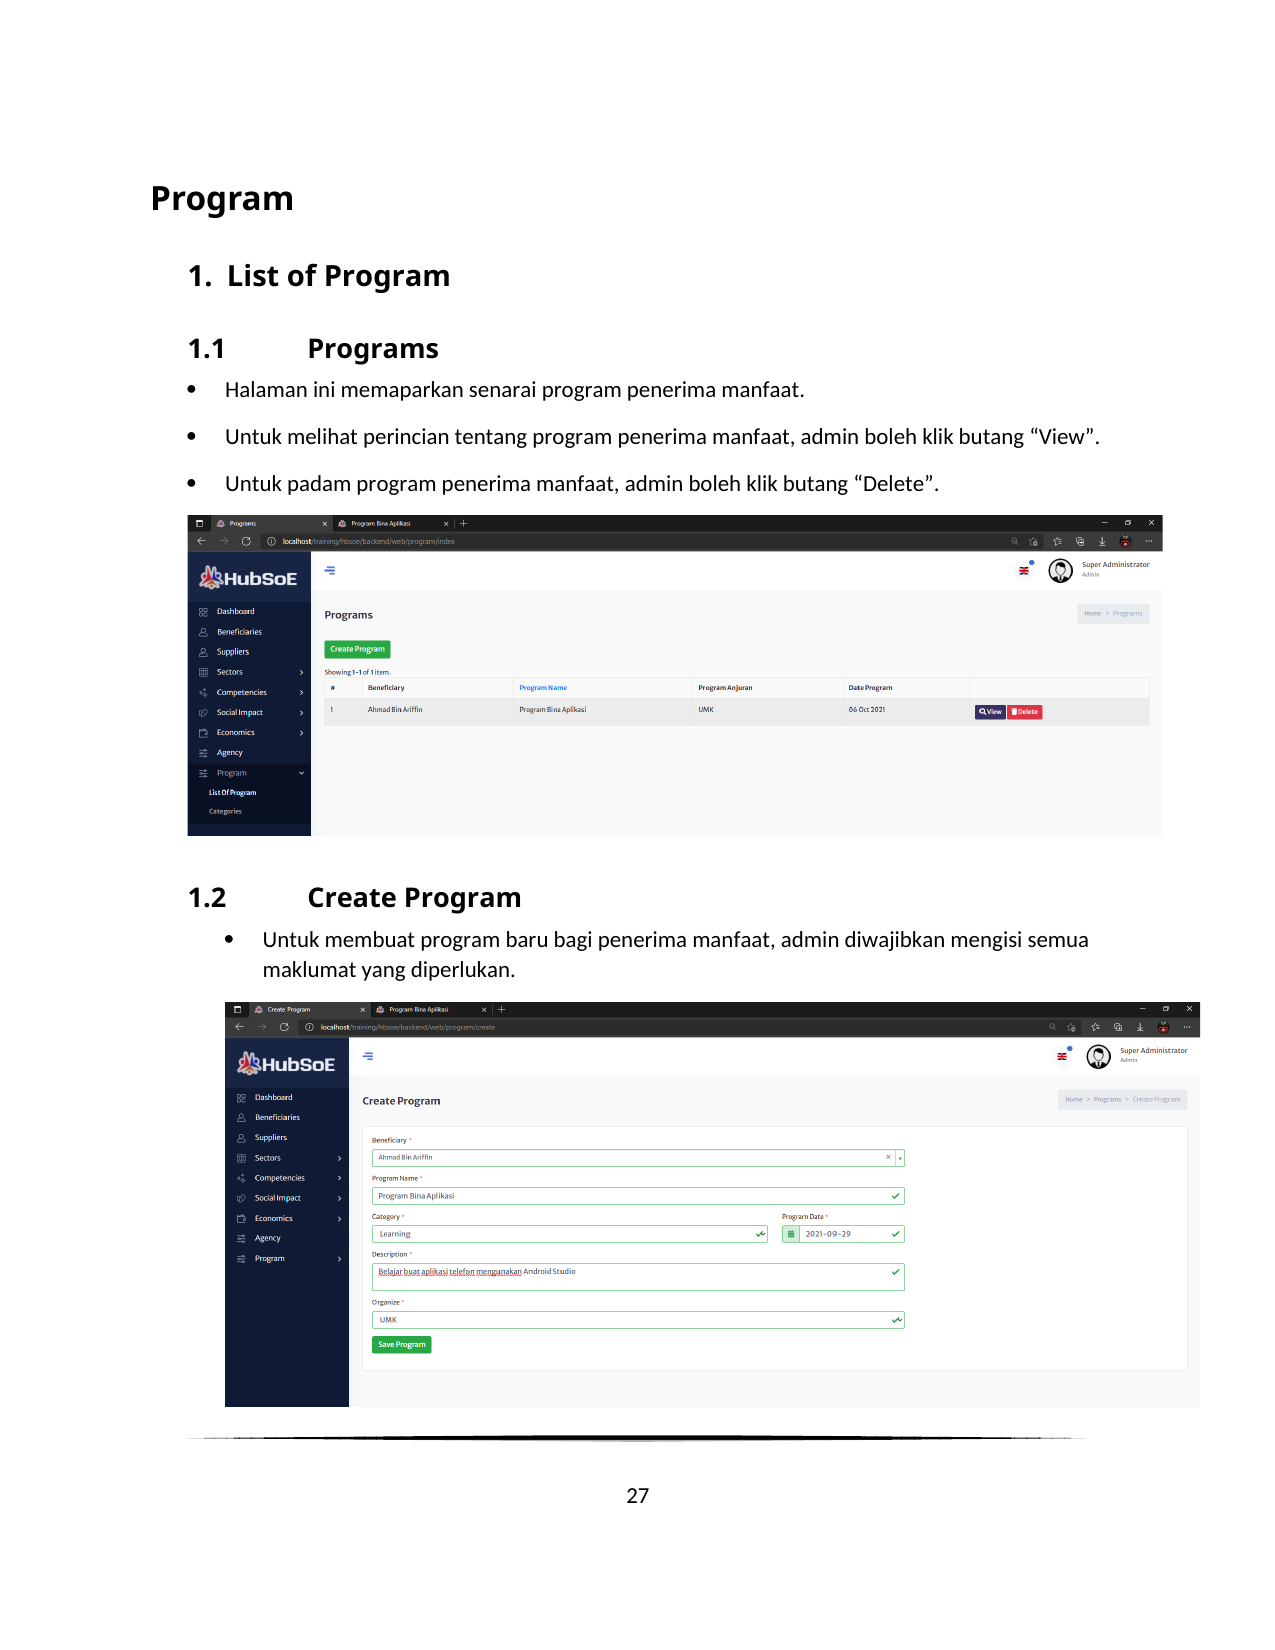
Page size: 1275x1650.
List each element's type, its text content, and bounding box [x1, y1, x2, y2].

picture [189, 1434, 1087, 1442]
list Halaman ini memaparkan senarai program penerima manfaat. [187, 375, 1125, 403]
subtitle List of Program [187, 255, 1125, 295]
subtitle Programs [150, 329, 1125, 366]
list Untuk melihat perincian tentang program penerima manfaat, admin boleh klik butang “View”. [187, 422, 1125, 450]
subtitle Create Program [150, 879, 1125, 916]
picture [187, 515, 1163, 836]
list Untuk padam program penerima manfaat, admin boleh klik butang “Delete”. [187, 469, 1125, 497]
subtitle Program [150, 175, 1125, 220]
picture [225, 1002, 1200, 1407]
list Untuk membuat program baru bagi penerima manfaat, admin diwajibkan mengisi semua maklumat yang diperlukan. [225, 925, 1125, 983]
